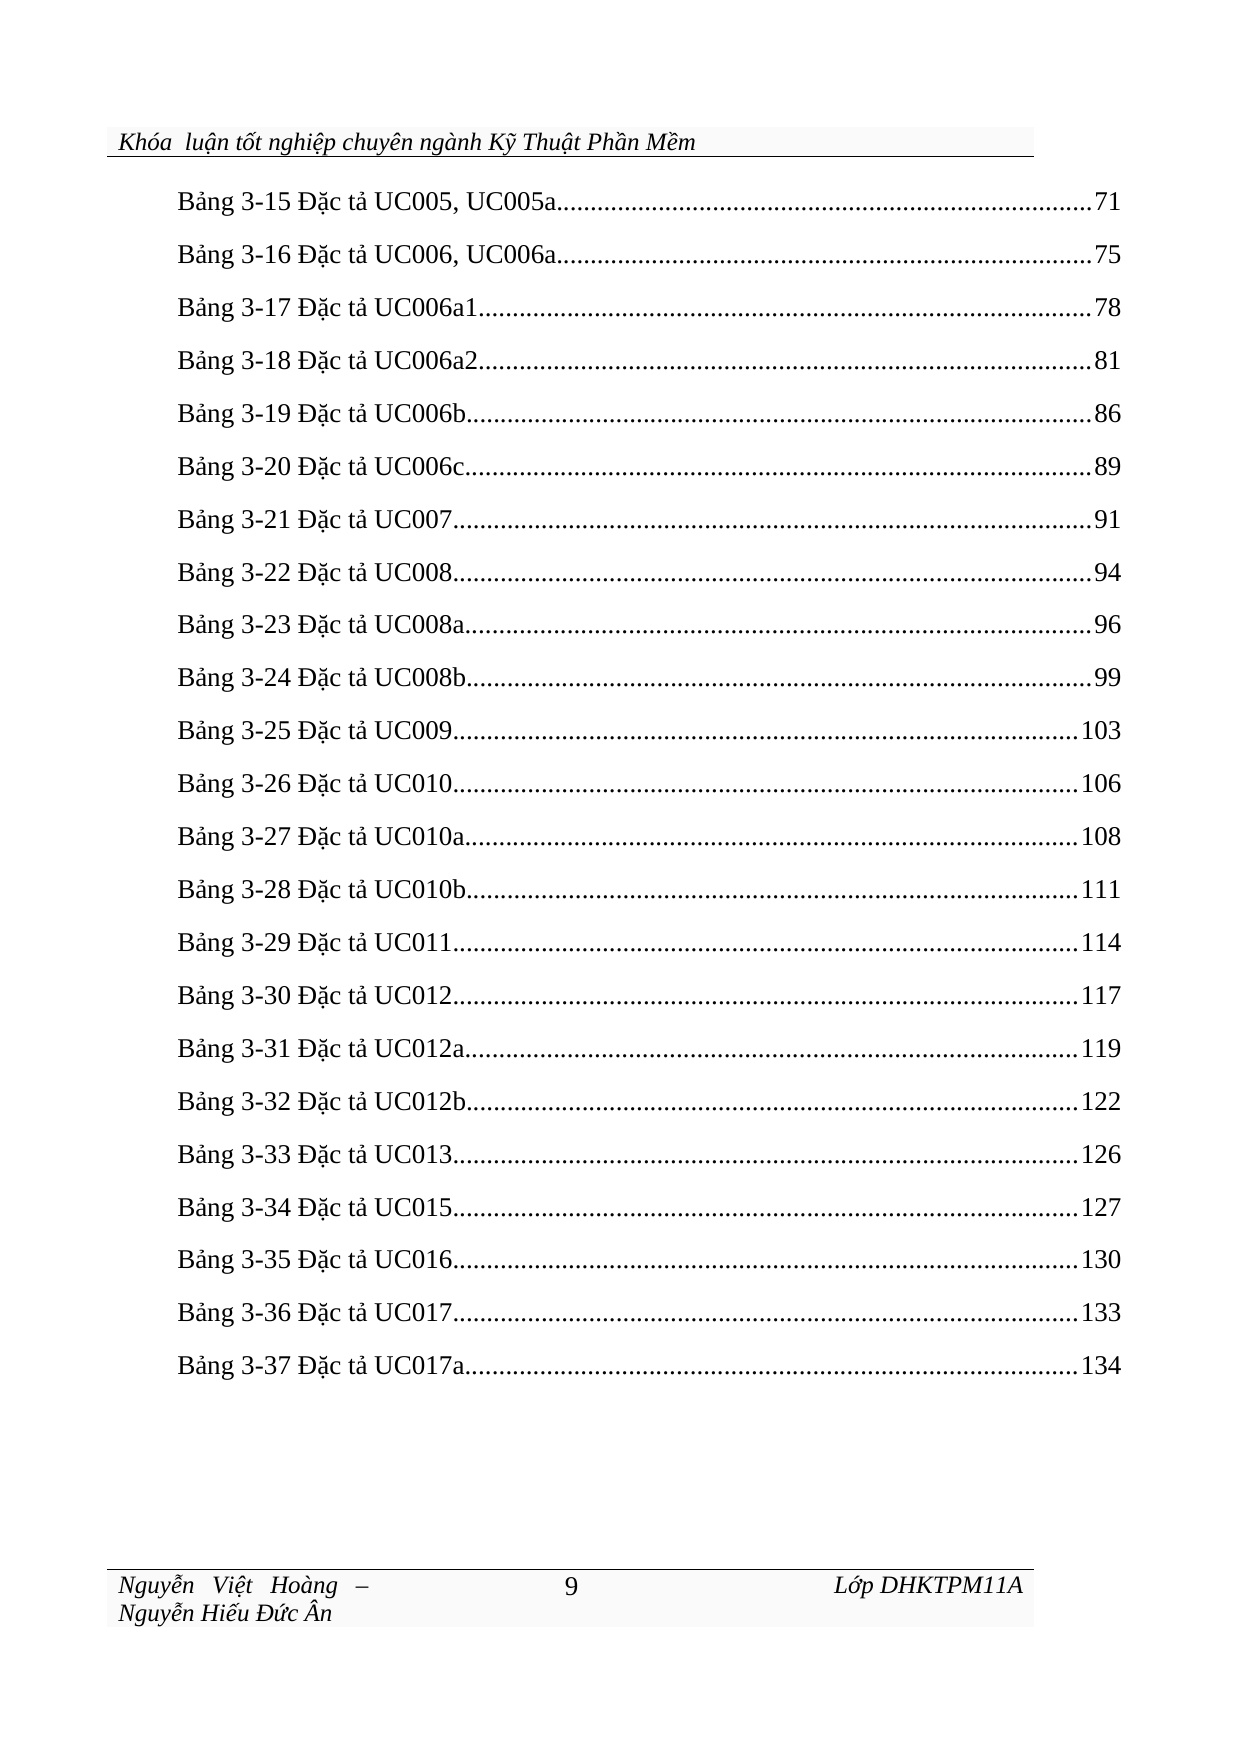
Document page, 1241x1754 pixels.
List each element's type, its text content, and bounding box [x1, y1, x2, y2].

text Bảng 3-35 Đặc tả UC016 130 [118, 1244, 1122, 1275]
text Bảng 3-16 Đặc tả UC006, UC006a 75 [118, 238, 1122, 269]
text Bảng 3-26 Đặc tả UC010 106 [118, 767, 1122, 798]
text Bảng 3-19 Đặc tả UC006b 86 [118, 397, 1122, 428]
text Bảng 3-27 Đặc tả UC010a 108 [118, 820, 1122, 851]
text Bảng 3-22 Đặc tả UC008 94 [118, 556, 1122, 587]
text Bảng 3-23 Đặc tả UC008a 96 [118, 609, 1122, 640]
text Bảng 3-31 Đặc tả UC012a 119 [118, 1032, 1122, 1063]
text Bảng 3-32 Đặc tả UC012b 122 [118, 1085, 1122, 1116]
text Bảng 3-29 Đặc tả UC011 114 [118, 926, 1122, 957]
text Bảng 3-36 Đặc tả UC017 133 [118, 1297, 1122, 1328]
text Bảng 3-21 Đặc tả UC007 91 [118, 503, 1122, 534]
text Bảng 3-18 Đặc tả UC006a2 81 [118, 344, 1122, 375]
text Bảng 3-25 Đặc tả UC009 103 [118, 714, 1122, 746]
text Bảng 3-28 Đặc tả UC010b 111 [118, 873, 1122, 904]
text Bảng 3-15 Đặc tả UC005, UC005a 71 [118, 185, 1122, 216]
text Bảng 3-37 Đặc tả UC017a 134 [118, 1349, 1122, 1381]
text Bảng 3-20 Đặc tả UC006c 89 [118, 450, 1122, 481]
text Bảng 3-34 Đặc tả UC015 127 [118, 1191, 1122, 1222]
text Bảng 3-30 Đặc tả UC012 117 [118, 979, 1122, 1010]
text Bảng 3-24 Đặc tả UC008b 99 [118, 662, 1122, 693]
text Bảng 3-33 Đặc tả UC013 126 [118, 1138, 1122, 1169]
text Bảng 3-17 Đặc tả UC006a1 78 [118, 291, 1122, 322]
